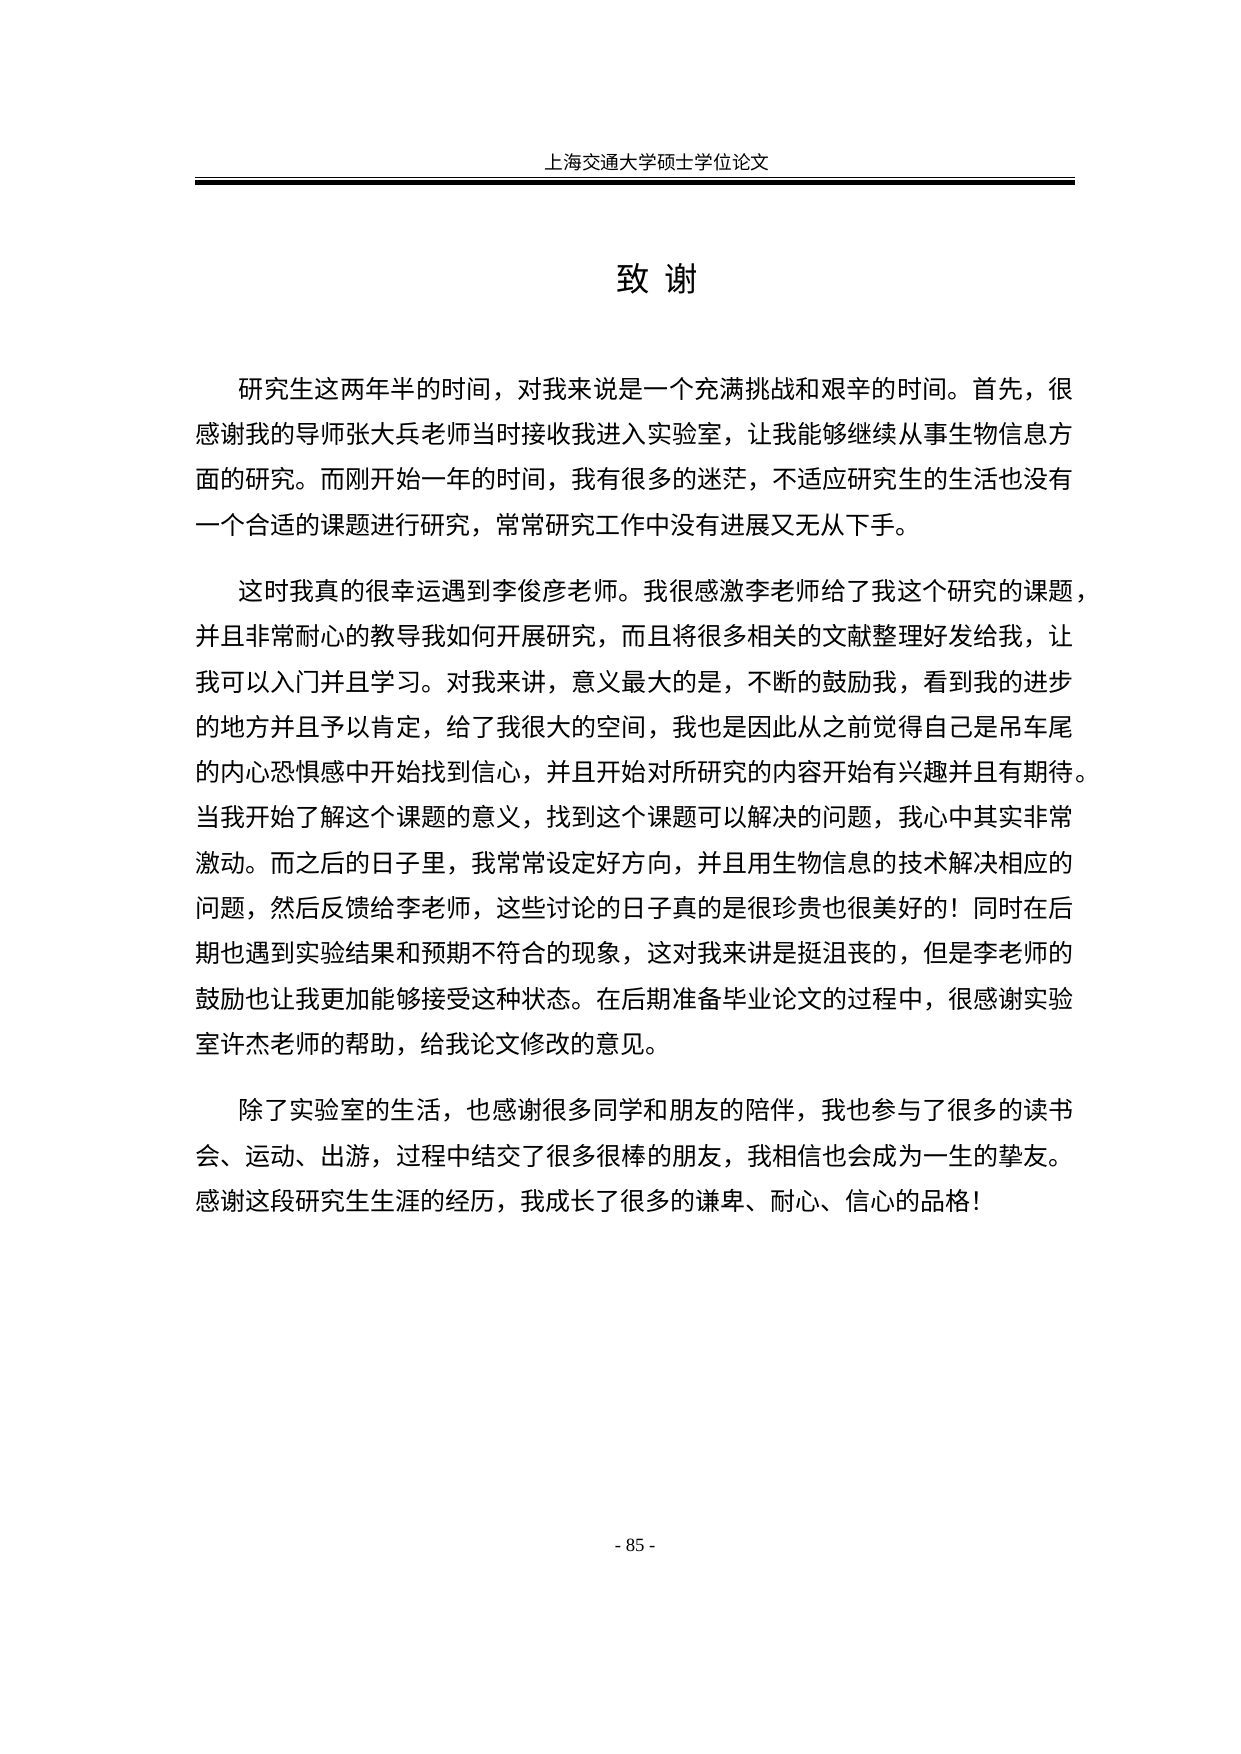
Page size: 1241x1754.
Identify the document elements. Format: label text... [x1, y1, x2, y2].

text 除了实验室的生活，也感谢很多同学和朋友的陪伴，我也参与了很多的读书会、运动、出游，过程中结交了很多很棒的朋友，我相信也会成为一生的挚友。感谢这段研究生生涯的经历，我成长了很多的谦卑、耐心、信心的品格！ [195, 1091, 1075, 1217]
text 研究生这两年半的时间，对我来说是一个充满挑战和艰辛的时间。首先，很感谢我的导师张大兵老师当时接收我进入实验室，让我能够继续从事生物信息方面的研究。而刚开始一年的时间，我有很多的迷茫，不适应研究生的生活也没有一个合适的课题进行研究，常常研究工作中没有进展又无从下手。 [195, 369, 1075, 541]
text 这时我真的很幸运遇到李俊彦老师。我很感激李老师给了我这个研究的课题，并且非常耐心的教导我如何开展研究，而且将很多相关的文献整理好发给我，让我可以入门并且学习。对我来讲，意义最大的是，不断的鼓励我，看到我的进步的地方并且予以肯定，给了我很大的空间，我也是因此从之前觉得自己是吊车尾的内心恐惧感中开始找到信心，并且开始对所研究的内容开始有兴趣并且有期待。当我开始了解这个课题的意义，找到这个课题可以解决的问题，我心中其实非常激动。而之后的日子里，我常常设定好方向，并且用生物信息的技术解决相应的问题，然后反馈给李老师，这些讨论的日子真的是很珍贵也很美好的！同时在后期也遇到实验结果和预期不符合的现象，这对我来讲是挺沮丧的，但是李老师的鼓励也让我更加能够接受这种状态。在后期准备毕业论文的过程中，很感谢实验室许杰老师的帮助，给我论文修改的意见。 [195, 571, 1075, 1061]
text 致 谢 [195, 252, 1075, 301]
